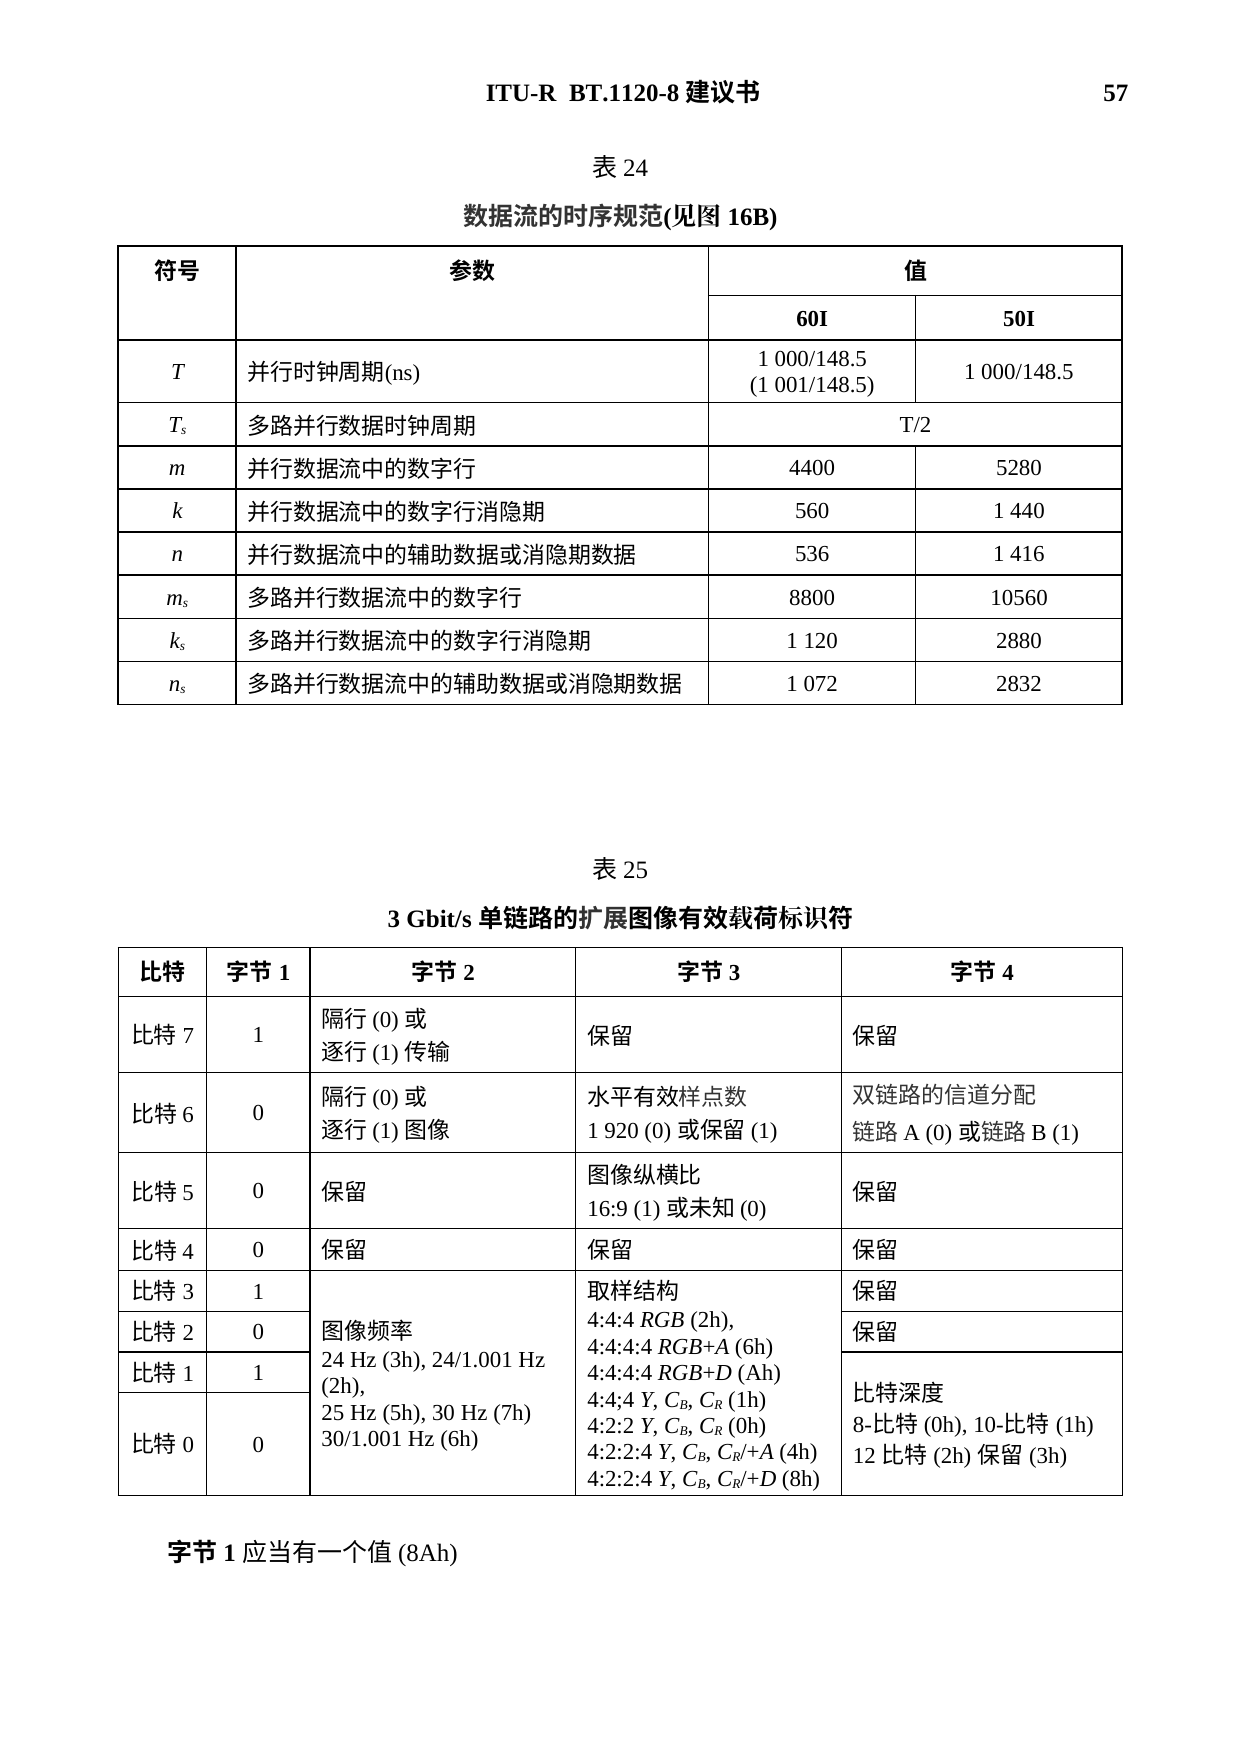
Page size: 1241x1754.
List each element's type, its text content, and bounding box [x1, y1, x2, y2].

table_cell 1 072 [709, 662, 915, 704]
table_cell 保留 [311, 1229, 575, 1270]
table_cell k [119, 490, 235, 531]
table_cell 1 120 [709, 619, 915, 661]
table_header 字节 1 [207, 948, 309, 996]
table_cell 0 [207, 1153, 309, 1227]
table_cell 保留 [576, 1229, 841, 1270]
table_cell 双链路的信道分配 链路A (0) 或链路B (1) [842, 1073, 1122, 1152]
table_cell 保留 [842, 1153, 1122, 1227]
table_cell 60I [709, 296, 915, 339]
table_cell 0 [207, 1229, 309, 1270]
table_cell 保留 [842, 1271, 1122, 1311]
table_cell n [119, 533, 235, 574]
table_cell 并行时钟周期(ns) [237, 341, 708, 402]
table_cell 比特 0 [119, 1393, 206, 1495]
title 3 Gbit/s 单链路的扩展图像有效载荷标识符 [118, 898, 1122, 934]
table_cell T [119, 341, 235, 402]
table_cell ns [119, 662, 235, 704]
table_cell ms [119, 576, 235, 617]
table_cell 多路并行数据流中的数字行 [237, 576, 708, 617]
table_cell T/2 [709, 403, 1121, 445]
table_header 比特 [119, 948, 206, 996]
table_cell 取样结构 4:4:4 RGB (2h), 4:4:4:4 RGB+A (6h) 4:4:4:4 RGB+D (Ah) 4:4;4 Y, CB, CR (1h) 4:2:2 Y, CB, CR (0h) 4:2:2:4 Y, CB, CR/+A (4h) 4:2:2:4 Y, CB, CR/+D (8h) [576, 1271, 841, 1495]
table_cell 多路并行数据时钟周期 [237, 403, 708, 445]
table_cell 50I [916, 296, 1121, 339]
table_cell 比特深度 8-比特 (0h), 10-比特 (1h) 12 比特 (2h) 保留 (3h) [842, 1353, 1122, 1495]
table_cell 比特 7 [119, 997, 206, 1072]
table_cell 比特 3 [119, 1271, 206, 1311]
table_cell 多路并行数据流中的数字行消隐期 [237, 619, 708, 661]
table_cell 图像频率 24 Hz (3h), 24/1.001 Hz (2h), 25 Hz (5h), 30 Hz (7h) 30/1.001 Hz (6h) [311, 1271, 575, 1495]
table_cell 隔行 (0) 或 逐行 (1) 图像 [311, 1073, 575, 1152]
table_cell 并行数据流中的辅助数据或消隐期数据 [237, 533, 708, 574]
table_cell 比特 6 [119, 1073, 206, 1152]
table_cell 0 [207, 1312, 309, 1351]
table_header 字节 2 [311, 948, 575, 996]
table_cell m [119, 447, 235, 488]
table_cell 1 440 [916, 490, 1121, 531]
table_cell ks [119, 619, 235, 661]
table_cell 1 [207, 1271, 309, 1311]
table_cell 1 [207, 1353, 309, 1392]
table_cell 保留 [842, 1229, 1122, 1270]
table_cell 10560 [916, 576, 1121, 617]
table_cell 560 [709, 490, 915, 531]
table_cell 保留 [576, 997, 841, 1072]
table_cell 2880 [916, 619, 1121, 661]
text 表 24 [118, 148, 1122, 184]
table_header 参数 [237, 247, 708, 339]
table_cell 8800 [709, 576, 915, 617]
table_cell 1 000/148.5 (1 001/148.5) [709, 341, 915, 402]
table_cell 1 [207, 997, 309, 1072]
table_cell 比特 4 [119, 1229, 206, 1270]
table_cell 保留 [842, 1312, 1122, 1351]
text 表 25 [118, 849, 1122, 886]
table_cell 隔行 (0) 或 逐行 (1) 传输 [311, 997, 575, 1072]
table_cell 并行数据流中的数字行 [237, 447, 708, 488]
table_cell 1 416 [916, 533, 1121, 574]
table_cell 保留 [311, 1153, 575, 1227]
table_cell 2832 [916, 662, 1121, 704]
table_cell 并行数据流中的数字行消隐期 [237, 490, 708, 531]
table_header 字节 4 [842, 948, 1122, 996]
table_cell 比特 5 [119, 1153, 206, 1227]
title 数据流的时序规范(见图 16B) [118, 196, 1122, 233]
table_cell Ts [119, 403, 235, 445]
table_cell 536 [709, 533, 915, 574]
table_cell 1 000/148.5 [916, 341, 1121, 402]
table_header 字节 3 [576, 948, 841, 996]
table_cell 图像纵横比 16:9 (1) 或未知 (0) [576, 1153, 841, 1227]
table_cell 保留 [842, 997, 1122, 1072]
table_cell 水平有效样点数 1 920 (0) 或保留 (1) [576, 1073, 841, 1152]
table_cell 多路并行数据流中的辅助数据或消隐期数据 [237, 662, 708, 704]
table_header 值 [709, 247, 1121, 295]
table_cell 0 [207, 1073, 309, 1152]
table_cell 比特 1 [119, 1353, 206, 1392]
table_cell 0 [207, 1393, 309, 1495]
table_cell 5280 [916, 447, 1121, 488]
text 字节 1 应当有一个值 (8Ah) [118, 1533, 1122, 1569]
table_cell 4400 [709, 447, 915, 488]
table_cell 比特 2 [119, 1312, 206, 1351]
table_header 符号 [119, 247, 235, 339]
